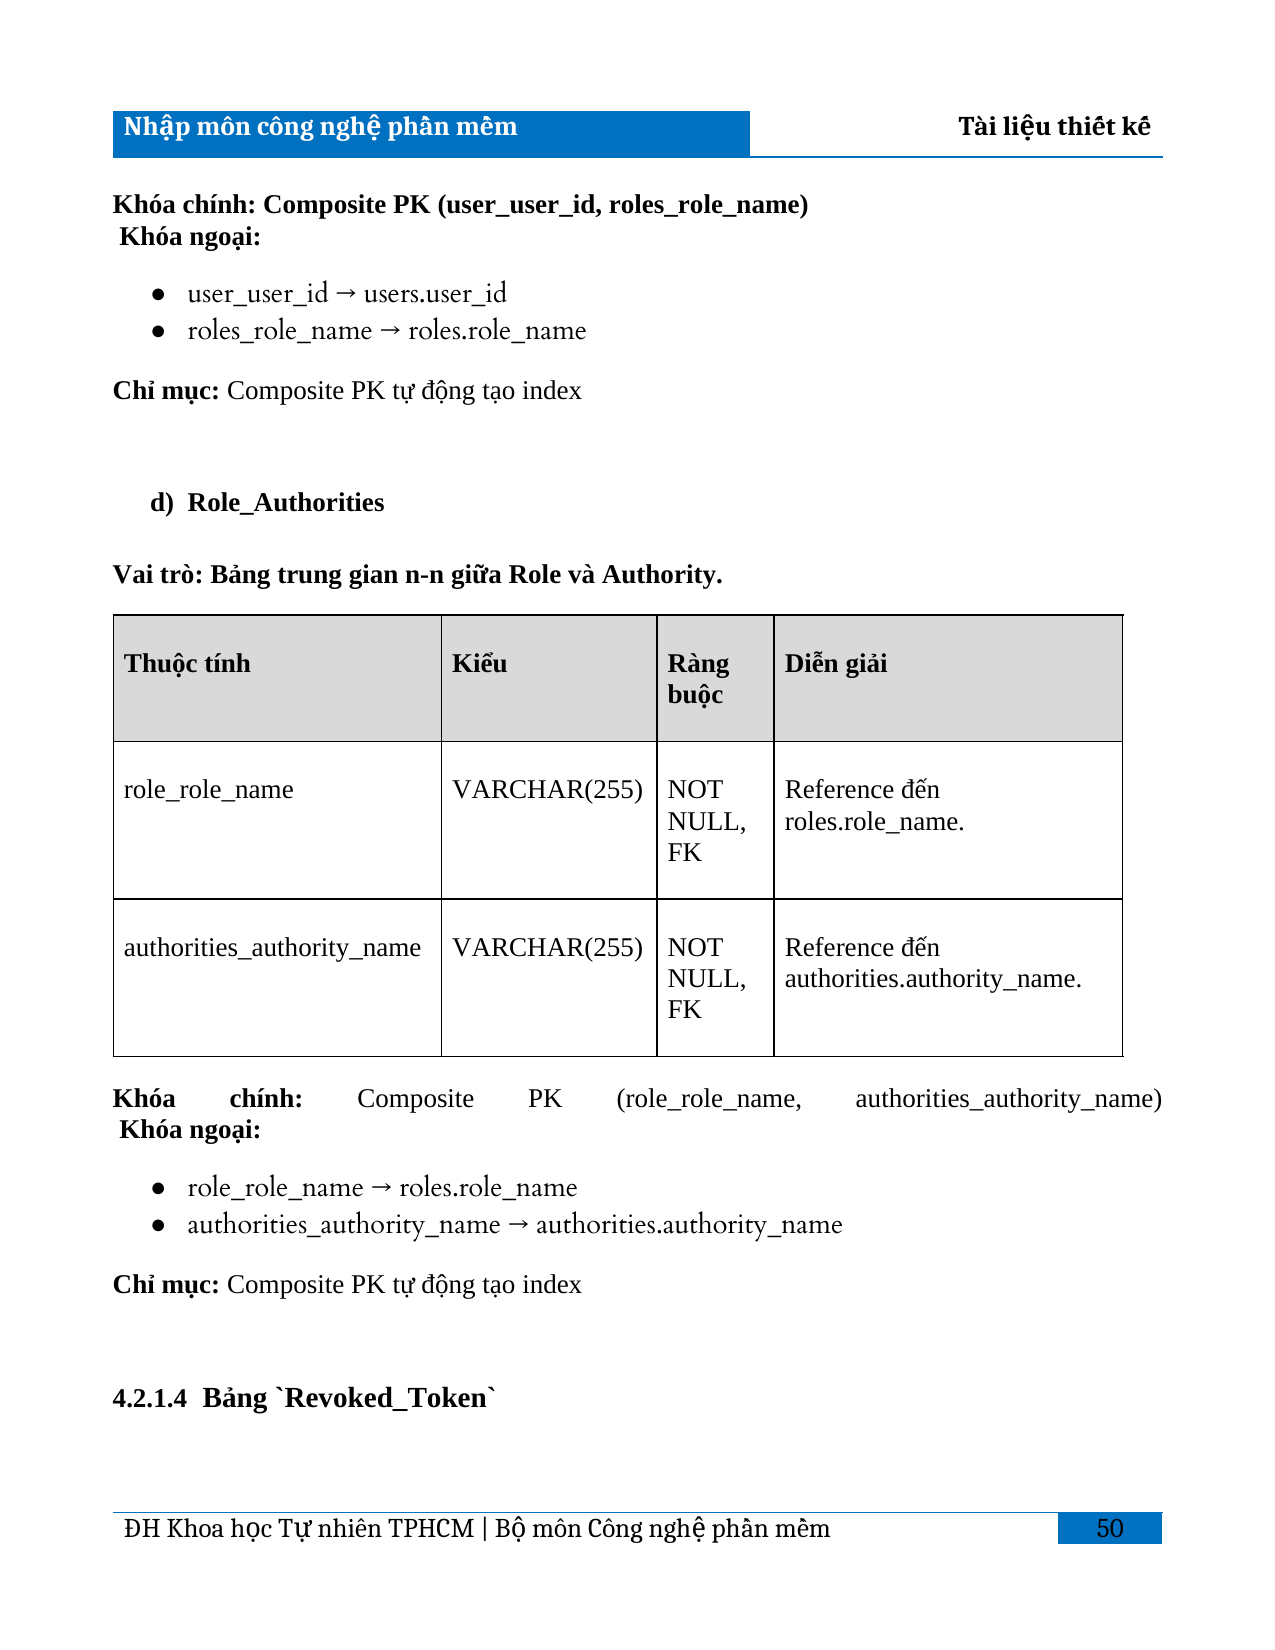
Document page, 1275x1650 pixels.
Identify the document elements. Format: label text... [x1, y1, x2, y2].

table_cell VARCHAR(255) [442, 742, 656, 898]
table_cell Reference đến authorities.authority_name. [775, 900, 1122, 1056]
table_header Ràng buộc [658, 616, 773, 741]
table_cell authorities_authority_name [114, 900, 441, 1056]
table_cell NOT NULL, FK [658, 742, 773, 898]
list role_role_name → roles.role_name [150, 1169, 1162, 1206]
text Chỉ mục: Composite PK tự động tạo index [112, 374, 1162, 405]
table_header Kiểu [442, 616, 656, 741]
text Khóa chính: Composite PK (user_user_id, roles_role_name) Khóa ngoại: [112, 189, 1162, 251]
table_header Diễn giải [775, 616, 1122, 741]
table_cell VARCHAR(255) [442, 900, 656, 1056]
list authorities_authority_name → authorities.authority_name [150, 1206, 1162, 1243]
table_cell NOT NULL, FK [658, 900, 773, 1056]
list roles_role_name → roles.role_name [150, 313, 1162, 349]
table_cell role_role_name [114, 742, 441, 898]
table_header Thuộc tính [114, 616, 441, 741]
list Role_Authorities [150, 487, 1162, 518]
text Khóa chính: Composite PK (role_role_name, authorities_authority_name) Khóa ngoại: [112, 1082, 1162, 1144]
text Chỉ mục: Composite PK tự động tạo index [112, 1268, 1162, 1299]
list user_user_id → users.user_id [150, 276, 1162, 313]
list Bảng `Revoked_Token` [112, 1380, 1162, 1414]
text Vai trò: Bảng trung gian n-n giữa Role và Authority. [112, 558, 1162, 589]
table_cell Reference đến roles.role_name. [775, 742, 1122, 898]
